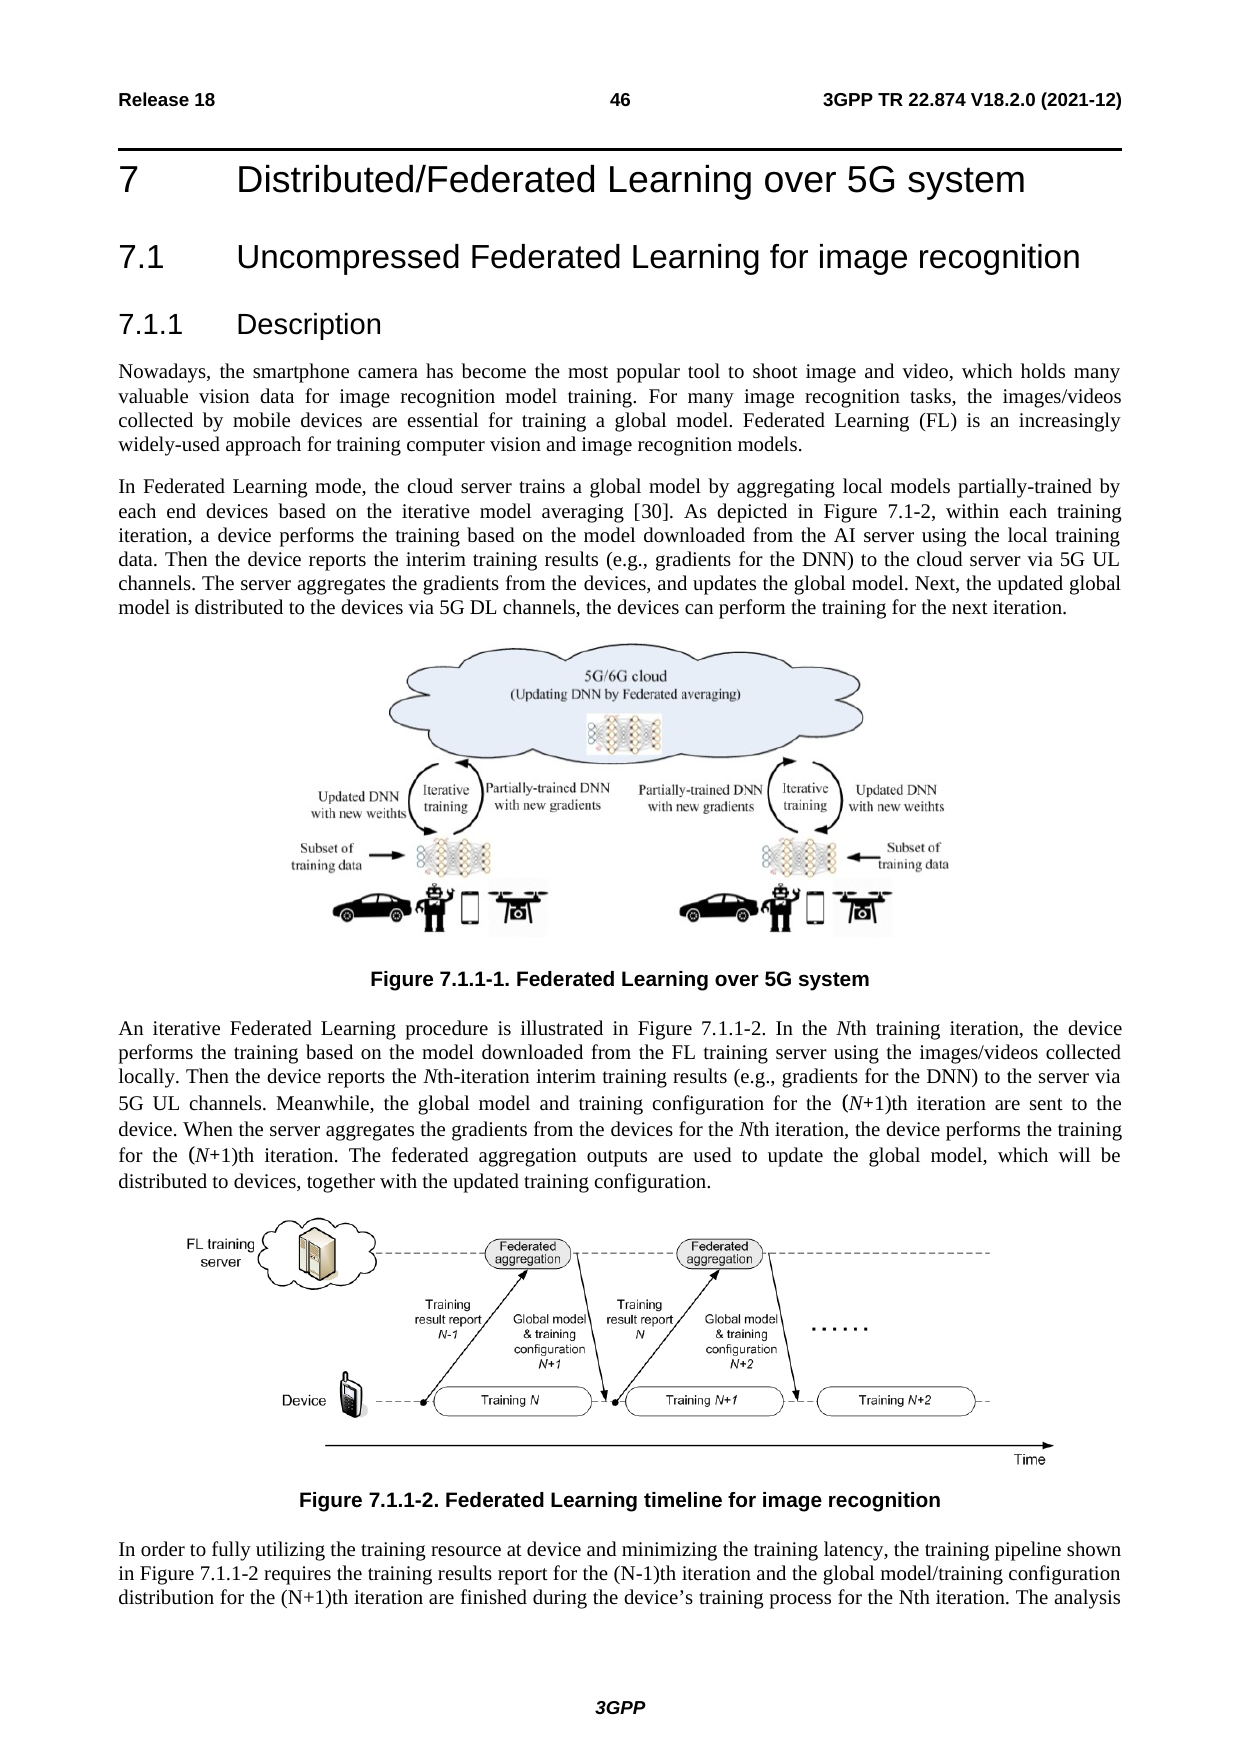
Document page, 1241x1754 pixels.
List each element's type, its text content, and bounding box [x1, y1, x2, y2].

text Nowadays, the smartphone camera has become the most popular tool to shoot image and video, which holds many valuable vision data for image recognition model training. For many image recognition tasks, the images/videos collected by mobile devices are essential for training a global model. Federated Learning (FL) is an increasingly widely-used approach for training computer vision and image recognition models. [118, 359, 1122, 456]
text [118, 1537, 1122, 1609]
text An iterative Federated Learning procedure is illustrated in Figure 7.1.1-2. In the Nth training iteration, the device performs the training based on the model downloaded from the FL training server using the images/videos collected locally. Then the device reports the Nth-iteration interim training results (e.g., gradients for the DNN) to the server via 5G UL channels. Meanwhile, the global model and training configuration for the (N+1)th iteration are sent to the device. When the server aggregates the gradients from the devices for the Nth iteration, the device performs the training for the (N+1)th iteration. The federated aggregation outputs are used to update the global model, which will be distributed to devices, together with the updated training configuration. [118, 1016, 1122, 1193]
picture [291, 643, 949, 948]
subtitle 7.1 Uncompressed Federated Learning for image recognition [118, 237, 1122, 276]
subtitle 7 Distributed/Federated Learning over 5G system [118, 151, 1122, 200]
text In Federated Learning mode, the cloud server trains a global model by aggregating local models partially-trained by each end devices based on the iterative model averaging [30]. As depicted in Figure 7.1-2, within each training iteration, a device performs the training based on the model downloaded from the AI server using the local training data. Then the device reports the interim training results (e.g., gradients for the DNN) to the cloud server via 5G UL channels. The server aggregates the gradients from the devices, and updates the global model. Next, the updated global model is distributed to the devices via 5G DL channels, the devices can perform the training for the next iteration. [118, 474, 1122, 619]
subtitle 7.1.1 Description [118, 307, 1122, 341]
text Figure 7.1.1-2. Federated Learning timeline for image recognition [118, 1488, 1122, 1512]
picture [186, 1217, 1054, 1469]
text Figure 7.1.1-1. Federated Learning over 5G system [118, 967, 1122, 991]
